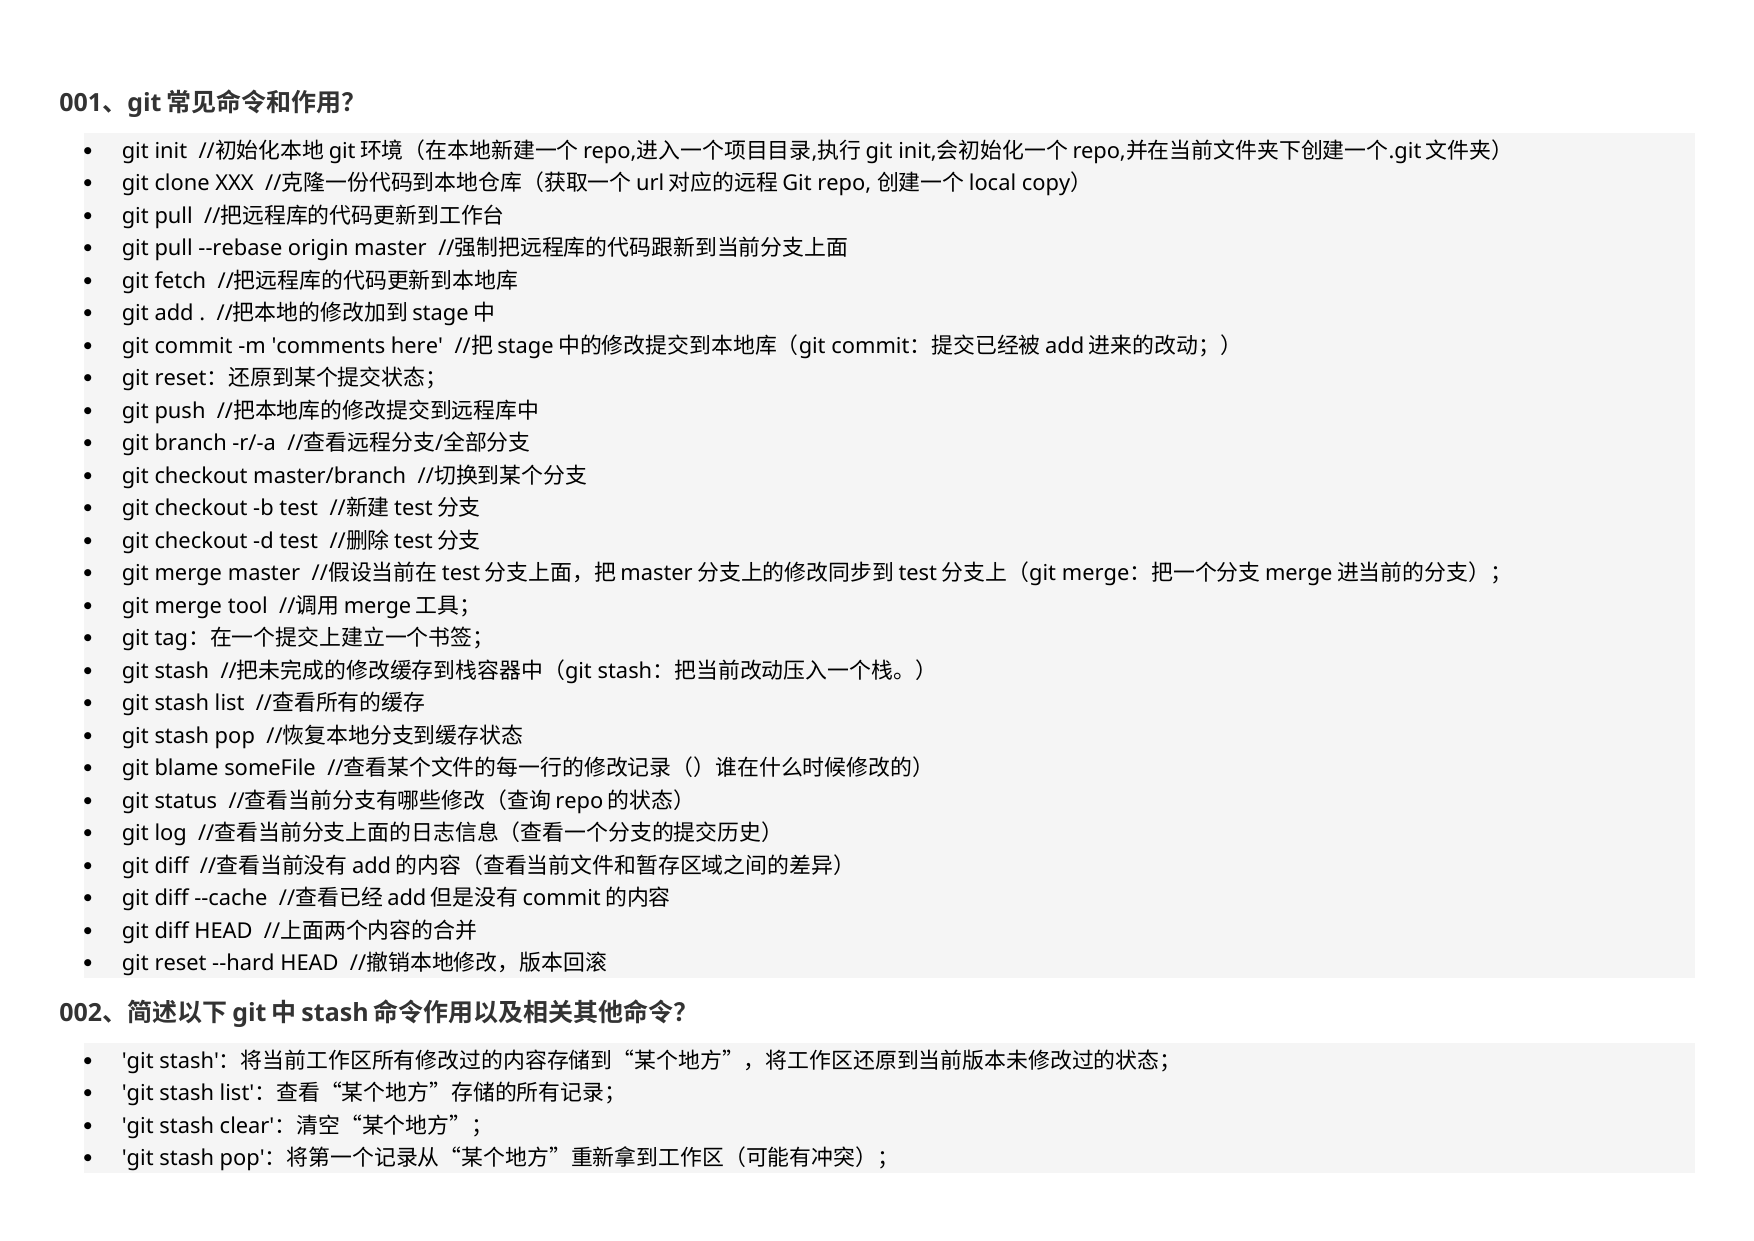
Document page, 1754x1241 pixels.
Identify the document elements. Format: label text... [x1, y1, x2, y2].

list git init //初始化本地git环境（在本地新建一个repo,进入一个项目目录,执行git init,会初始化一个repo,并在当前文件夹下创建一个.git文件夹） [84, 133, 1695, 165]
list 'git stash list'：查看“某个地方”存储的所有记录； [84, 1075, 1695, 1108]
list git checkout -d test //删除test分支 [84, 523, 1695, 555]
list 'git stash'：将当前工作区所有修改过的内容存储到“某个地方”，将工作区还原到当前版本未修改过的状态； [84, 1043, 1695, 1075]
list git pull //把远程库的代码更新到工作台 [84, 198, 1695, 230]
list git branch -r/-a //查看远程分支/全部分支 [84, 425, 1695, 458]
list git checkout master/branch //切换到某个分支 [84, 458, 1695, 490]
list 'git stash pop'：将第一个记录从“某个地方”重新拿到工作区（可能有冲突）； [84, 1140, 1695, 1173]
list git log //查看当前分支上面的日志信息（查看一个分支的提交历史） [84, 815, 1695, 848]
list git stash //把未完成的修改缓存到栈容器中（git stash：把当前改动压入一个栈。） [84, 653, 1695, 685]
list git blame someFile //查看某个文件的每一行的修改记录（）谁在什么时候修改的） [84, 750, 1695, 783]
list git merge master //假设当前在test分支上面，把master分支上的修改同步到test分支上（git merge：把一个分支merge进当前的分支）； [84, 555, 1695, 588]
list git clone XXX //克隆一份代码到本地仓库（获取一个url对应的远程Git repo, 创建一个local copy） [84, 165, 1695, 198]
list git pull --rebase origin master //强制把远程库的代码跟新到当前分支上面 [84, 230, 1695, 263]
list git diff //查看当前没有add的内容（查看当前文件和暂存区域之间的差异） [84, 848, 1695, 880]
list git reset：还原到某个提交状态； [84, 360, 1695, 393]
text 001、git常见命令和作用？ [59, 68, 1695, 133]
list 'git stash clear'：清空“某个地方”； [84, 1108, 1695, 1140]
list git reset --hard HEAD //撤销本地修改，版本回滚 [84, 945, 1695, 978]
list git stash list //查看所有的缓存 [84, 685, 1695, 718]
list git diff HEAD //上面两个内容的合并 [84, 913, 1695, 945]
list git add . //把本地的修改加到stage中 [84, 295, 1695, 328]
text 002、简述以下git中stash命令作用以及相关其他命令？ [59, 978, 1695, 1043]
list git status //查看当前分支有哪些修改（查询repo的状态） [84, 783, 1695, 815]
list git fetch //把远程库的代码更新到本地库 [84, 263, 1695, 295]
list git commit -m 'comments here' //把stage中的修改提交到本地库（git commit：提交已经被add进来的改动；） [84, 328, 1695, 360]
list git checkout -b test //新建test分支 [84, 490, 1695, 523]
list git merge tool //调用merge工具； [84, 588, 1695, 620]
list git stash pop //恢复本地分支到缓存状态 [84, 718, 1695, 750]
list git diff --cache //查看已经add但是没有commit的内容 [84, 880, 1695, 913]
list git tag：在一个提交上建立一个书签； [84, 620, 1695, 653]
list git push //把本地库的修改提交到远程库中 [84, 393, 1695, 425]
